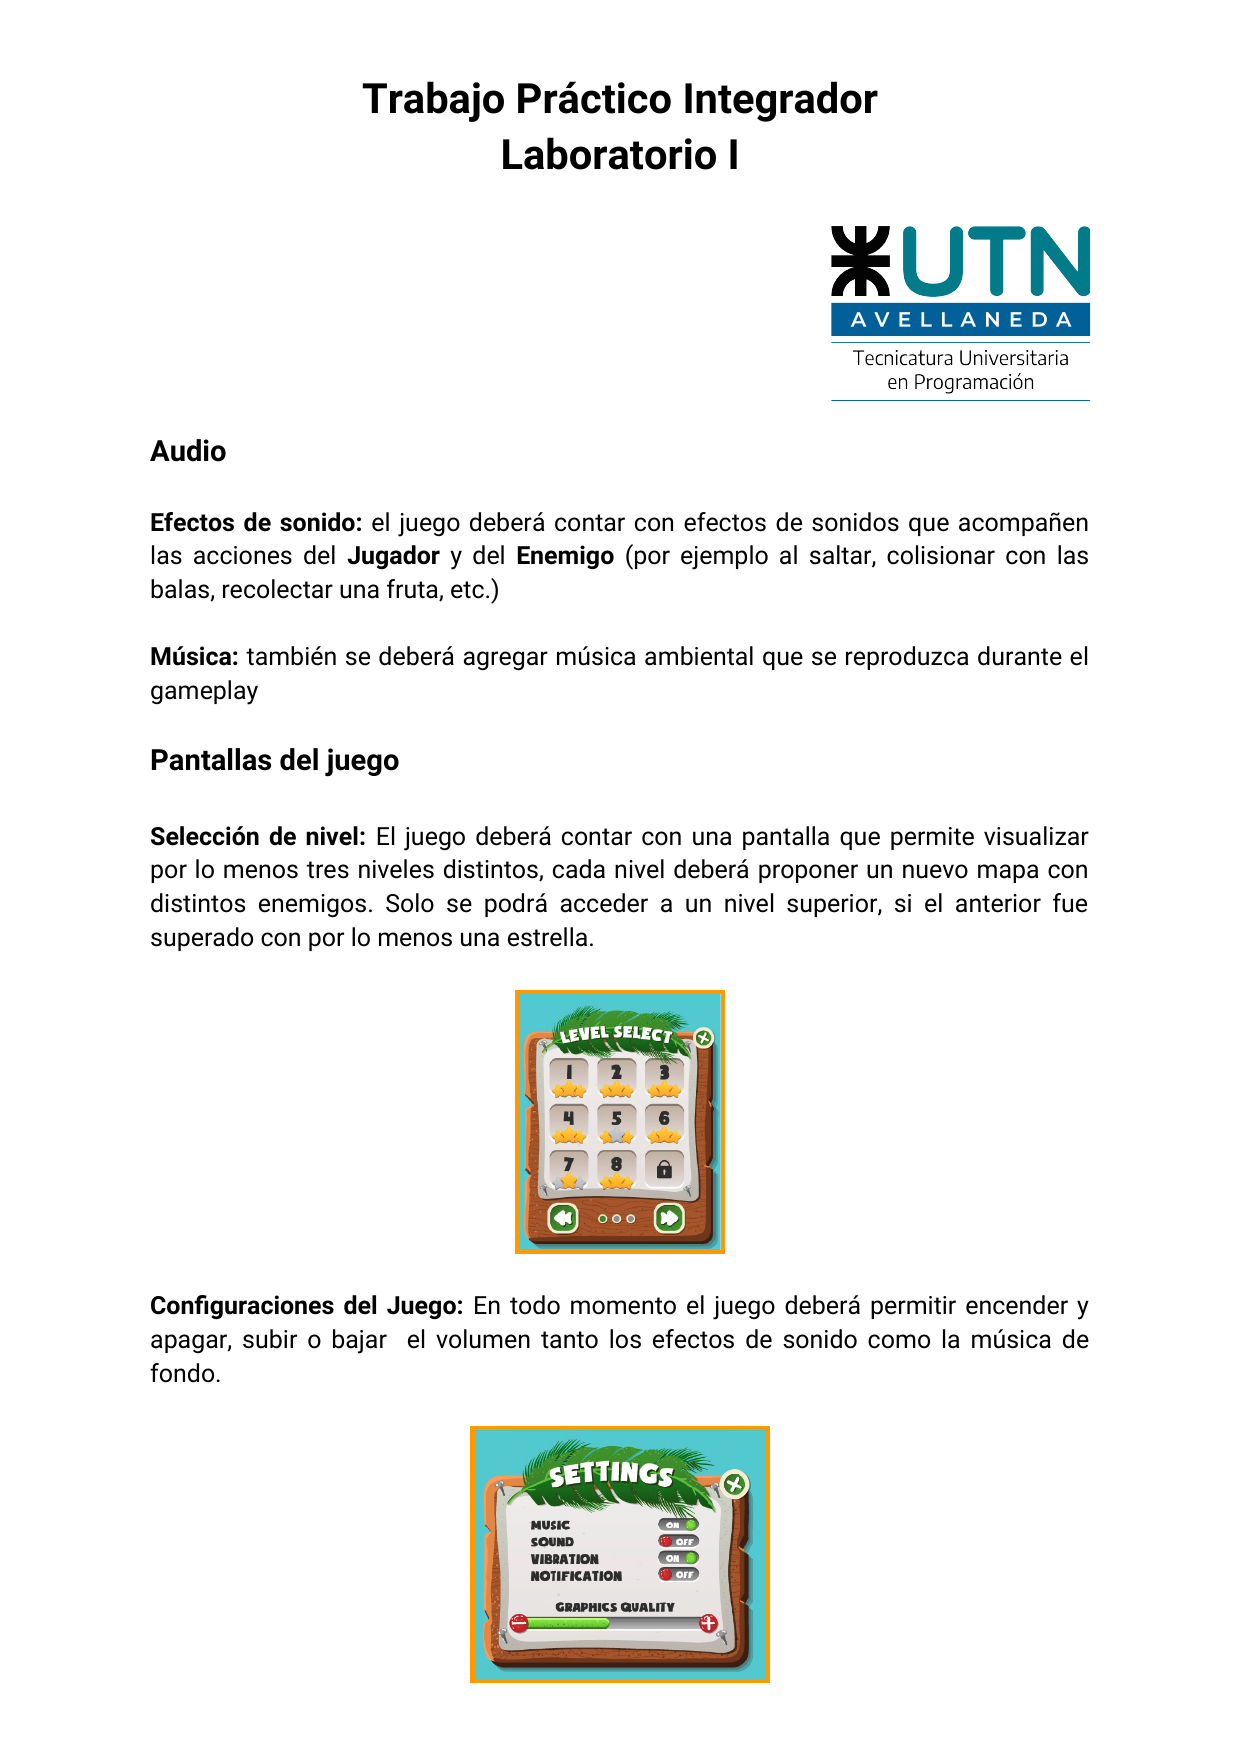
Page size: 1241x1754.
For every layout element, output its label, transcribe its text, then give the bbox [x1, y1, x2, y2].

text Audio [150, 435, 1090, 469]
text Pantallas del juego [150, 743, 1090, 777]
picture [475, 1430, 766, 1679]
picture [520, 994, 721, 1250]
text Efectos de sonido: el juego deberá contar con efectos de sonidos que acompañen las acciones del Jugador y del Enemigo (por ejemplo al saltar, colisionar con las balas, recolectar una fruta, etc.) [150, 508, 1090, 604]
picture [831, 226, 1091, 401]
text Selección de nivel: El juego deberá contar con una pantalla que permite visualizar por lo menos tres niveles distintos, cada nivel deberá proponer un nuevo mapa con distintos enemigos. Solo se podrá acceder a un nivel superior, si el anterior fue superado con por lo menos una estrella. [150, 822, 1090, 952]
text Configuraciones del Juego: En todo momento el juego deberá permitir encender y apagar, subir o bajar el volumen tanto los efectos de sonido como la música de fondo. [150, 1292, 1090, 1388]
text Música: también se deberá agregar música ambiental que se reproduzca durante el gameplay [150, 642, 1090, 705]
